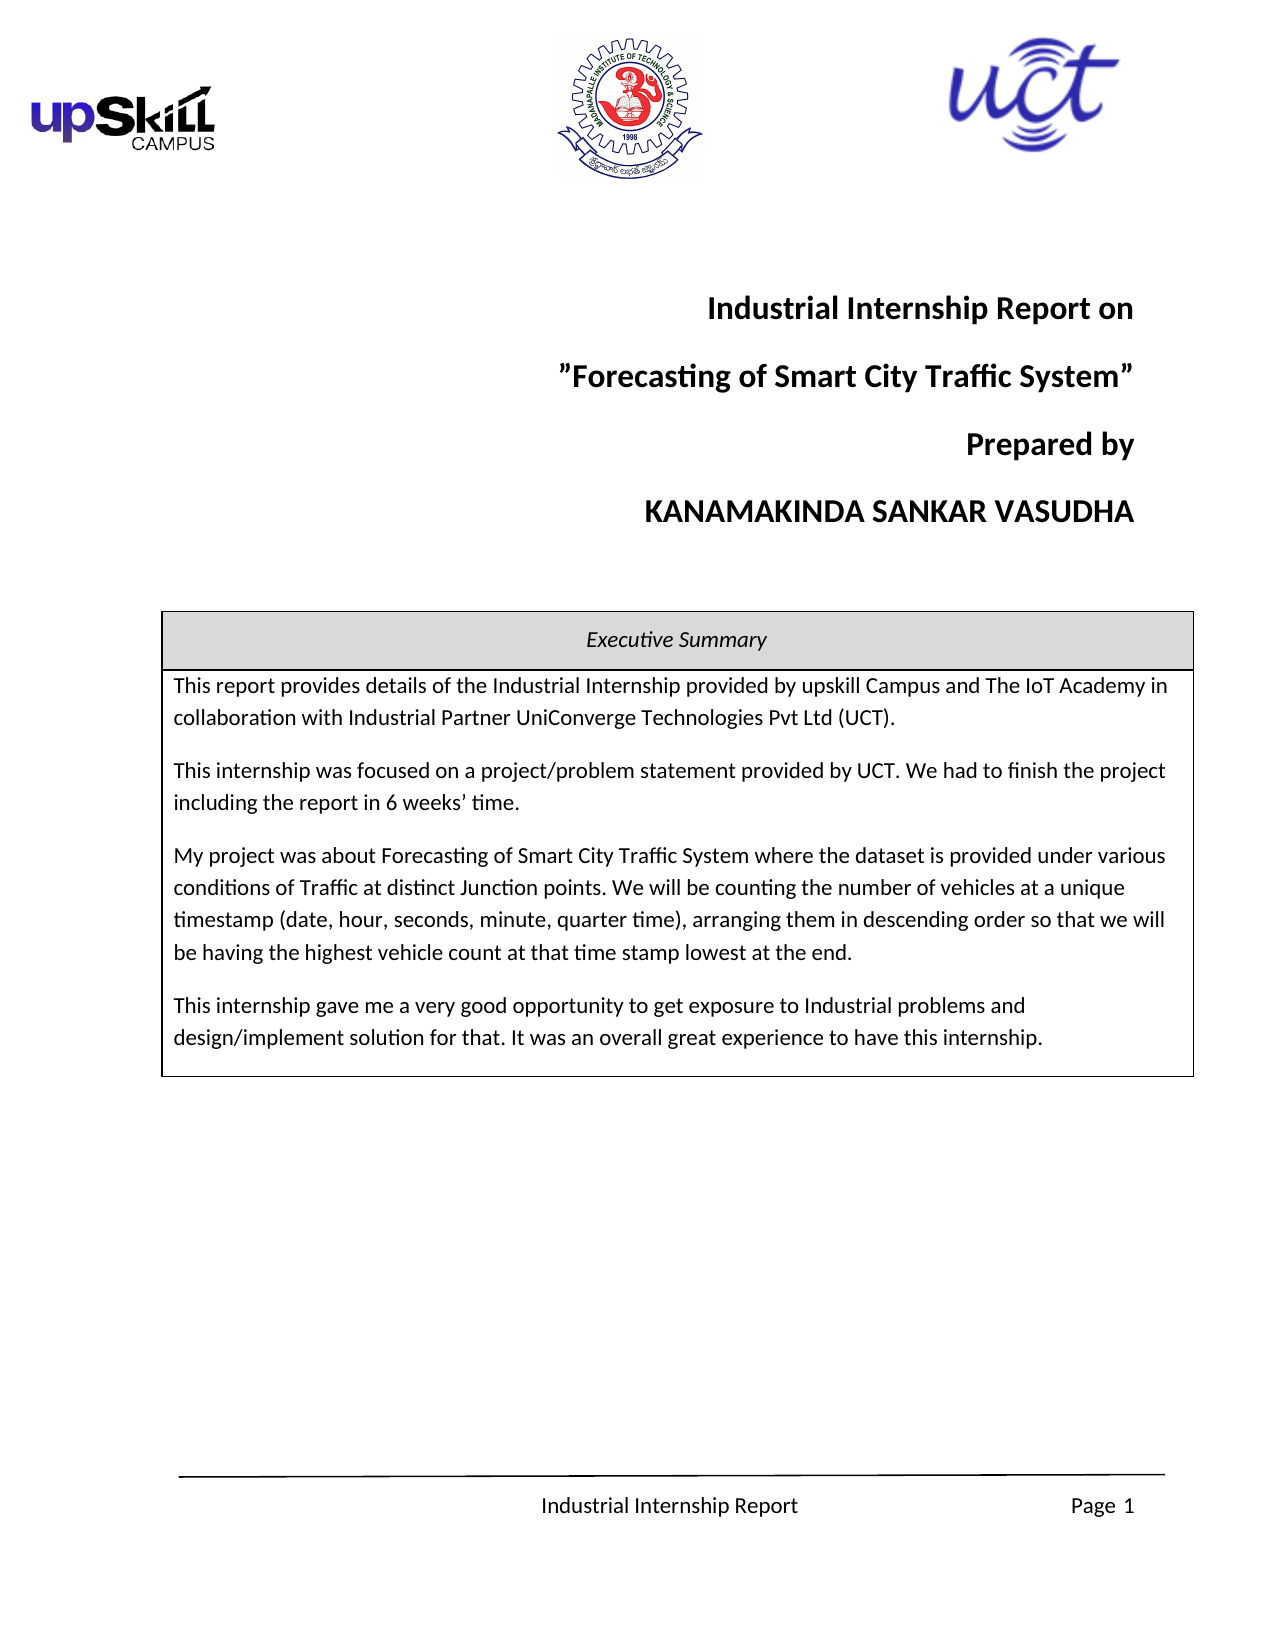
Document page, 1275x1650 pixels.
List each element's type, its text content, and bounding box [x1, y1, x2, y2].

picture [946, 28, 1125, 154]
text KANAMAKINDA SANKAR VASUDHA [150, 490, 1134, 531]
text Industrial Internship Report on [150, 287, 1134, 328]
picture [0, 73, 246, 154]
picture [557, 36, 705, 179]
table_header Executive Summary [163, 612, 1193, 669]
text Prepared by [150, 423, 1134, 463]
table_cell This report provides details of the Industrial Internship provided by upskill Campus and The IoT Academy in collaboration with Industrial Partner UniConverge Technologies Pvt Ltd (UCT). This internship was focused on a project/problem statement provided by UCT. We had to finish the project including the report in 6 weeks’ time. My project was about Forecasting of Smart City Traffic System where the dataset is provided under various conditions of Traffic at distinct Junction points. We will be counting the number of vehicles at a unique timestamp (date, hour, seconds, minute, quarter time), arranging them in descending order so that we will be having the highest vehicle count at that time stamp lowest at the end. This internship gave me a very good opportunity to get exposure to Industrial problems and design/implement solution for that. It was an overall great experience to have this internship. [163, 671, 1193, 1076]
text ”Forecasting of Smart City Traffic System” [150, 355, 1134, 396]
